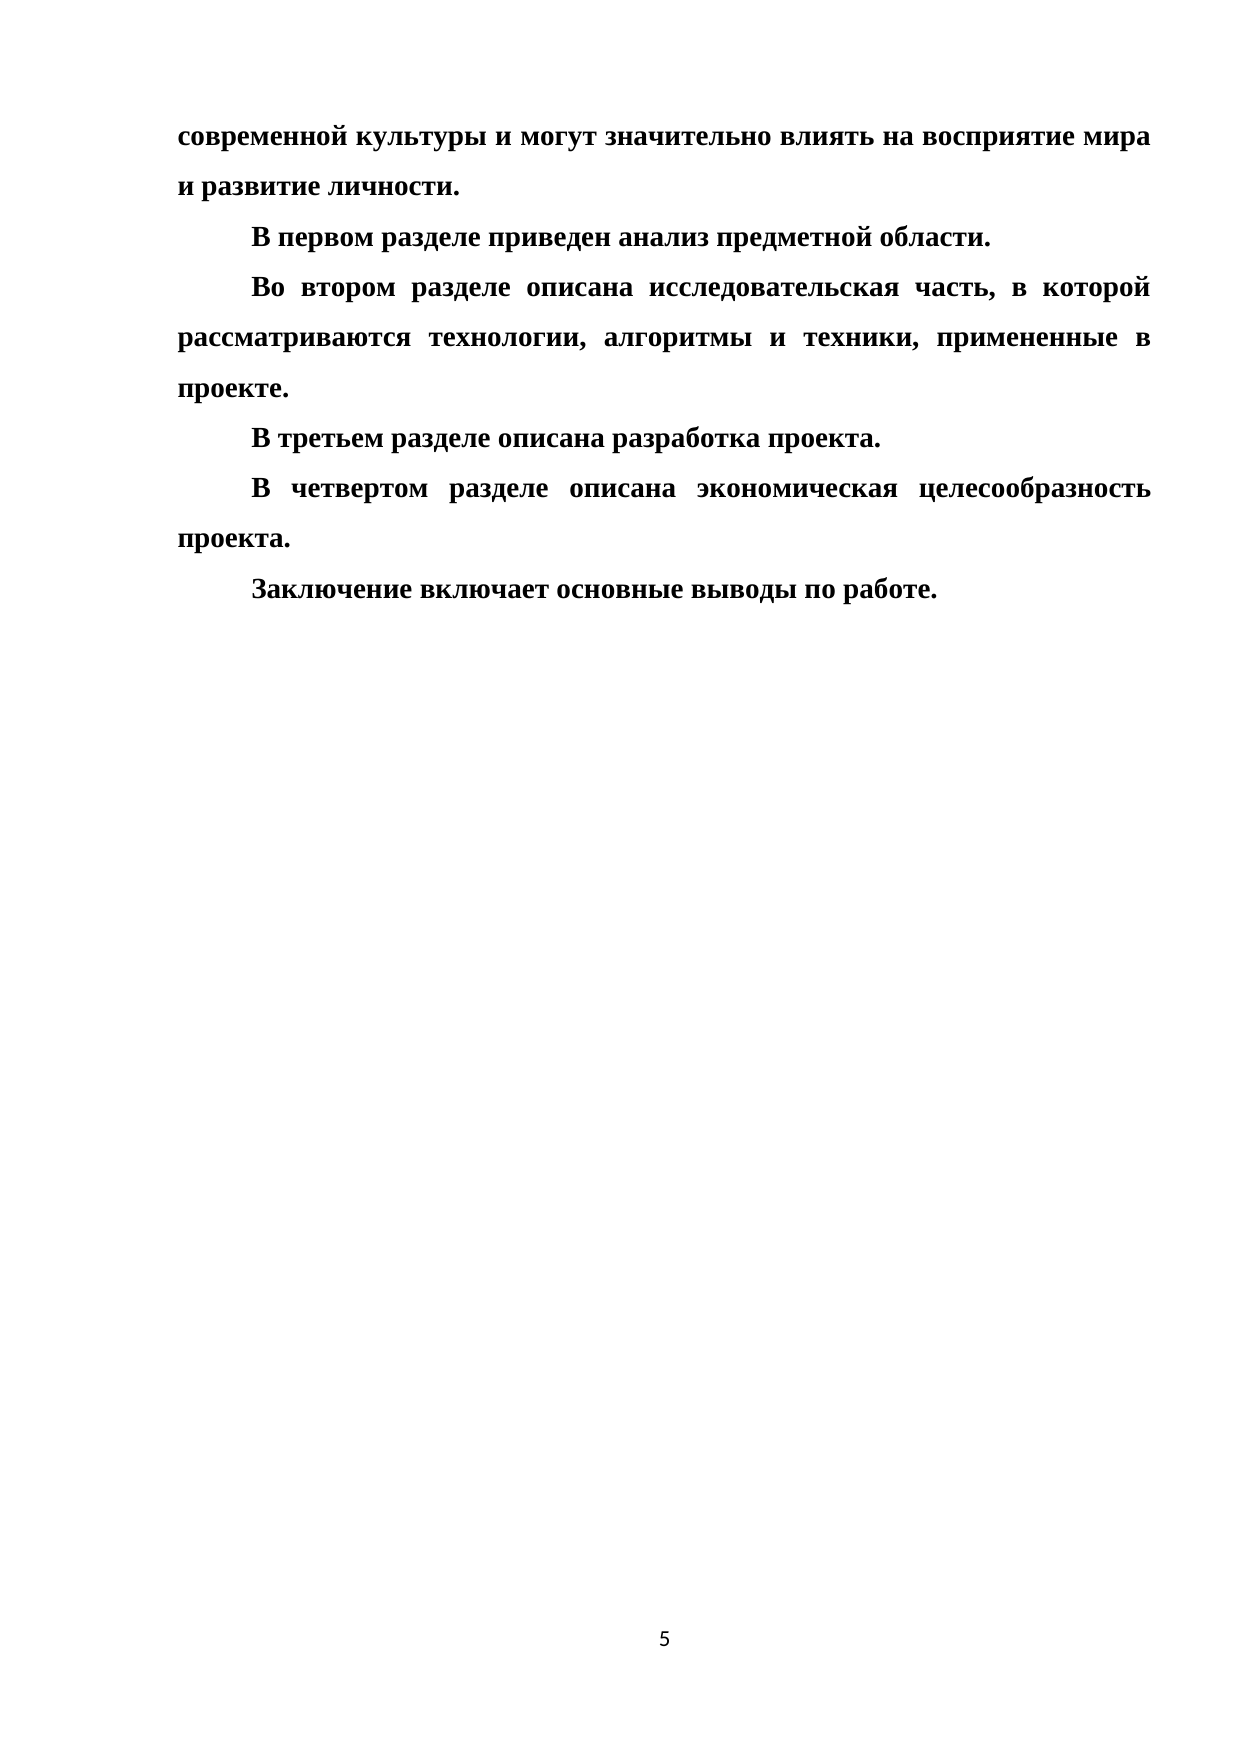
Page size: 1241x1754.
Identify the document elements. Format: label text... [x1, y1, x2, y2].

text В первом разделе приведен анализ предметной области. [177, 219, 1152, 252]
text Во втором разделе описана исследовательская часть, в которой рассматриваются технологии, алгоритмы и техники, примененные в проекте. [177, 269, 1152, 403]
text В четвертом разделе описана экономическая целесообразность проекта. [177, 470, 1152, 554]
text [177, 118, 1152, 202]
text В третьем разделе описана разработка проекта. [177, 420, 1152, 453]
text Заключение включает основные выводы по работе. [177, 571, 1152, 604]
